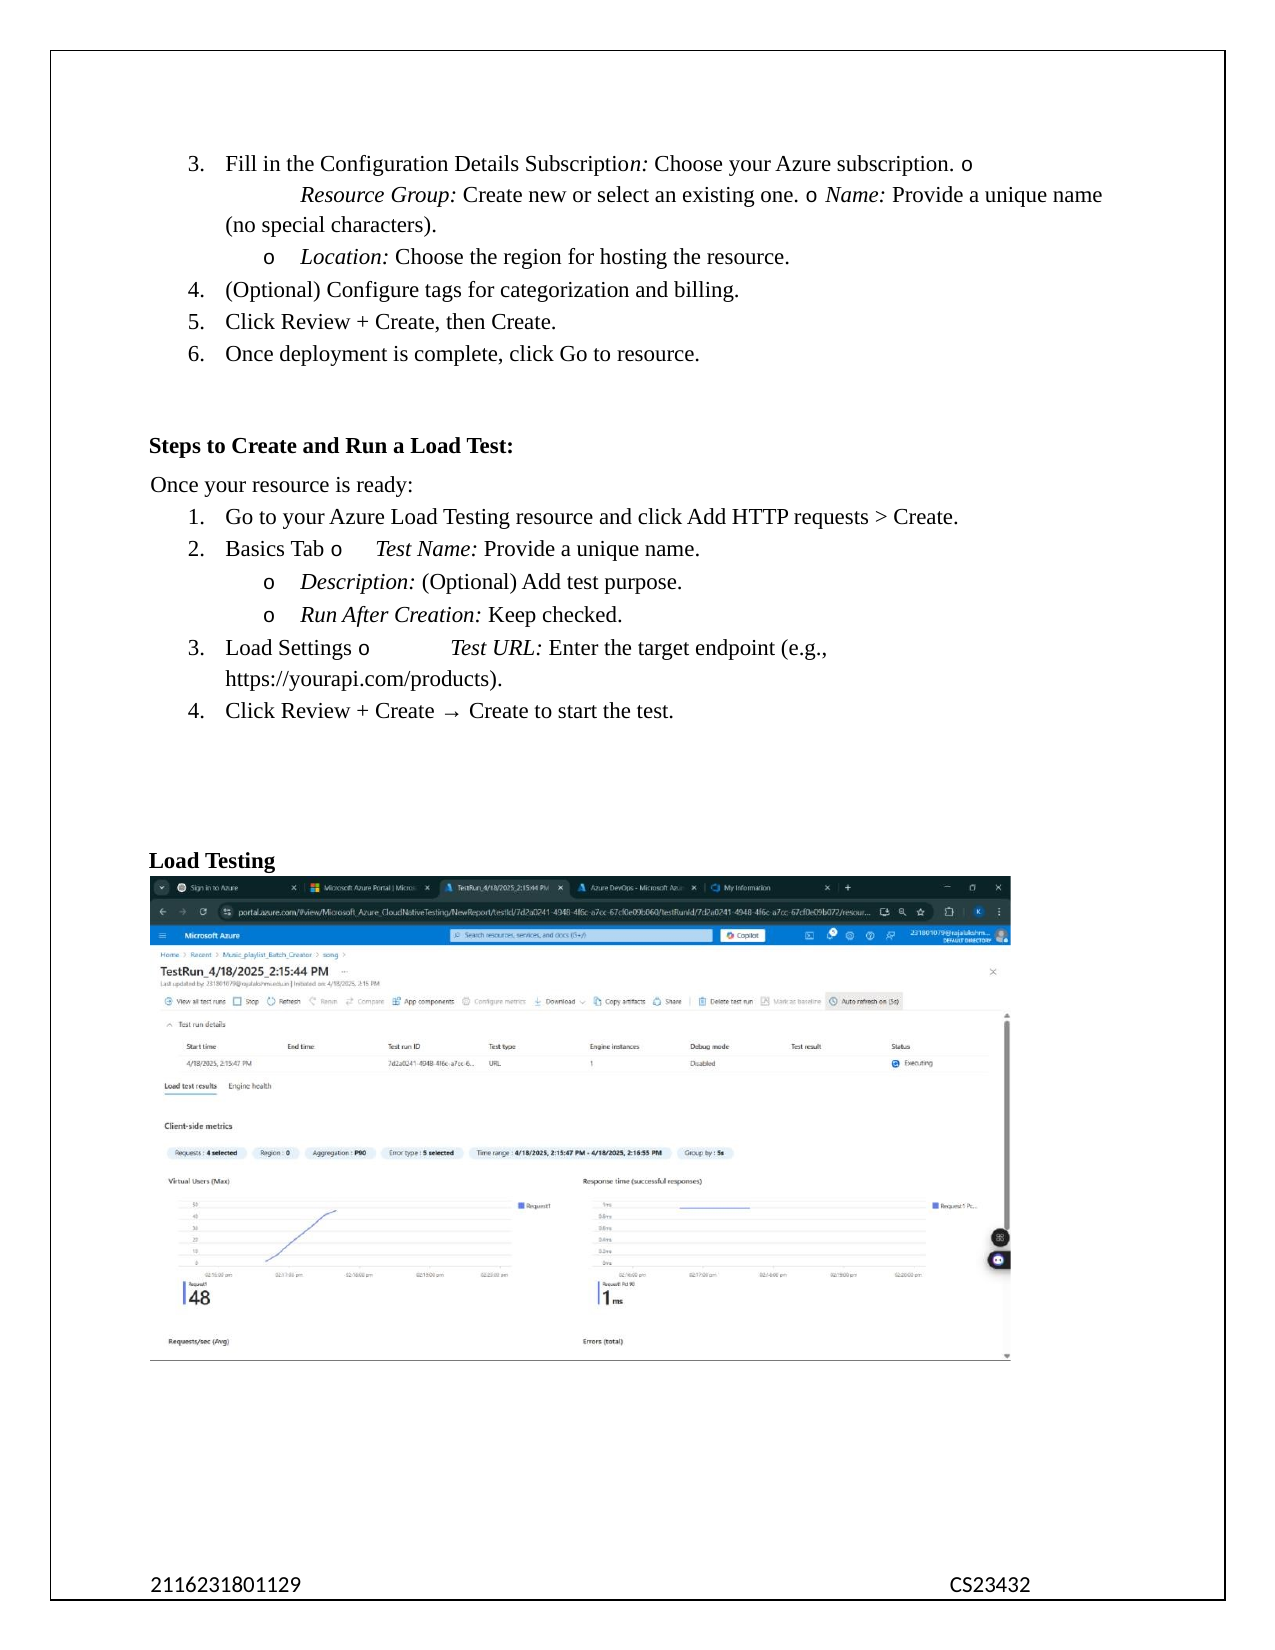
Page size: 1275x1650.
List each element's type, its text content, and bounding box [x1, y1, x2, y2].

list Go to your Azure Load Testing resource and click Add HTTP requests > Create. [188, 503, 1046, 529]
text Steps to Create and Run a Load Test: [148, 432, 1064, 458]
text Load Testing [148, 847, 1064, 873]
list Once deployment is complete, click Go to resource. [188, 340, 1128, 366]
list Click Review + Create → Create to start the test. [188, 697, 1046, 723]
list Run After Creation: Keep checked. [263, 601, 1130, 628]
list Location: Choose the region for hosting the resource. [263, 243, 1128, 271]
list Basics Tab o Test Name: Provide a unique name. [188, 534, 1046, 562]
picture [150, 876, 1011, 1361]
list (Optional) Configure tags for categorization and billing. [188, 276, 1128, 303]
list Description: (Optional) Add test purpose. [263, 568, 1130, 595]
list Load Settings o Test URL: Enter the target endpoint (e.g., https://yourapi.com/products). [188, 634, 1046, 691]
text Once your resource is ready: [150, 471, 1128, 497]
list Fill in the Configuration Details Subscription: Choose your Azure subscription. o Resource Group: Create new or select an existing one. o Name: Provide a unique name (no special characters). [188, 150, 1128, 238]
list Click Review + Create, then Create. [188, 308, 1128, 334]
